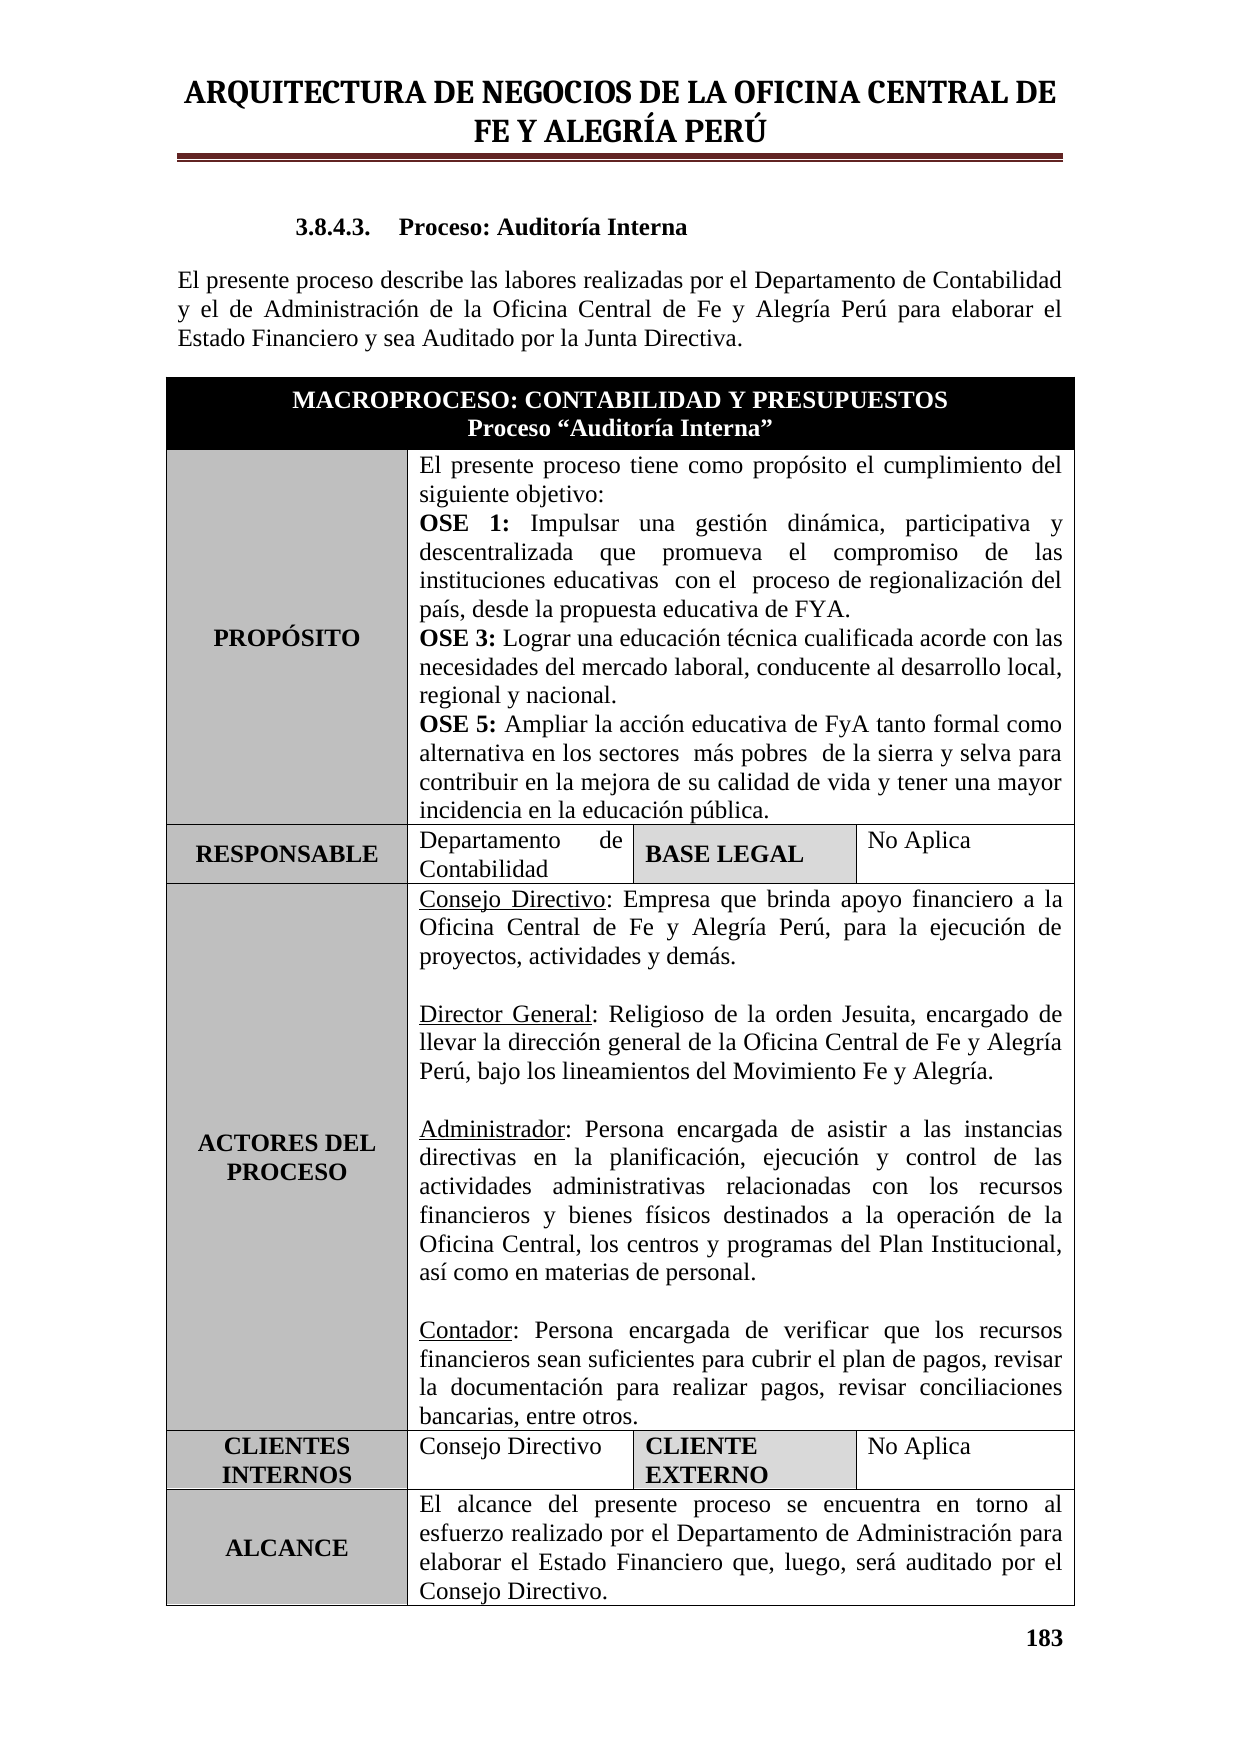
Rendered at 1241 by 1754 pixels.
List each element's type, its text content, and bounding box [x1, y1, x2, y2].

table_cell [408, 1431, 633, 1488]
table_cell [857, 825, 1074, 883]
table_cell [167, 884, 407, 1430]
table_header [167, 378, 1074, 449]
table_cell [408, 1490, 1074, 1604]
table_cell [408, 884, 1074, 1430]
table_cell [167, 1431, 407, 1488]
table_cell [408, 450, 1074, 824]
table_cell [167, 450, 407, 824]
text El presente proceso describe las labores realizadas por el Departamento de Contabilidad y el de Administración de la Oficina Central de Fe y Alegría Perú para elaborar el Estado Financiero y sea Auditado por la Junta Directiva. [177, 265, 1063, 352]
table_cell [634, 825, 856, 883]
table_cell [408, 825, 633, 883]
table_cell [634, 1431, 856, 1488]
subtitle Proceso: Auditoría Interna [295, 212, 1063, 240]
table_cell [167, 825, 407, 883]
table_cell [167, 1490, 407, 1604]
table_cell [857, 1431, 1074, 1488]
